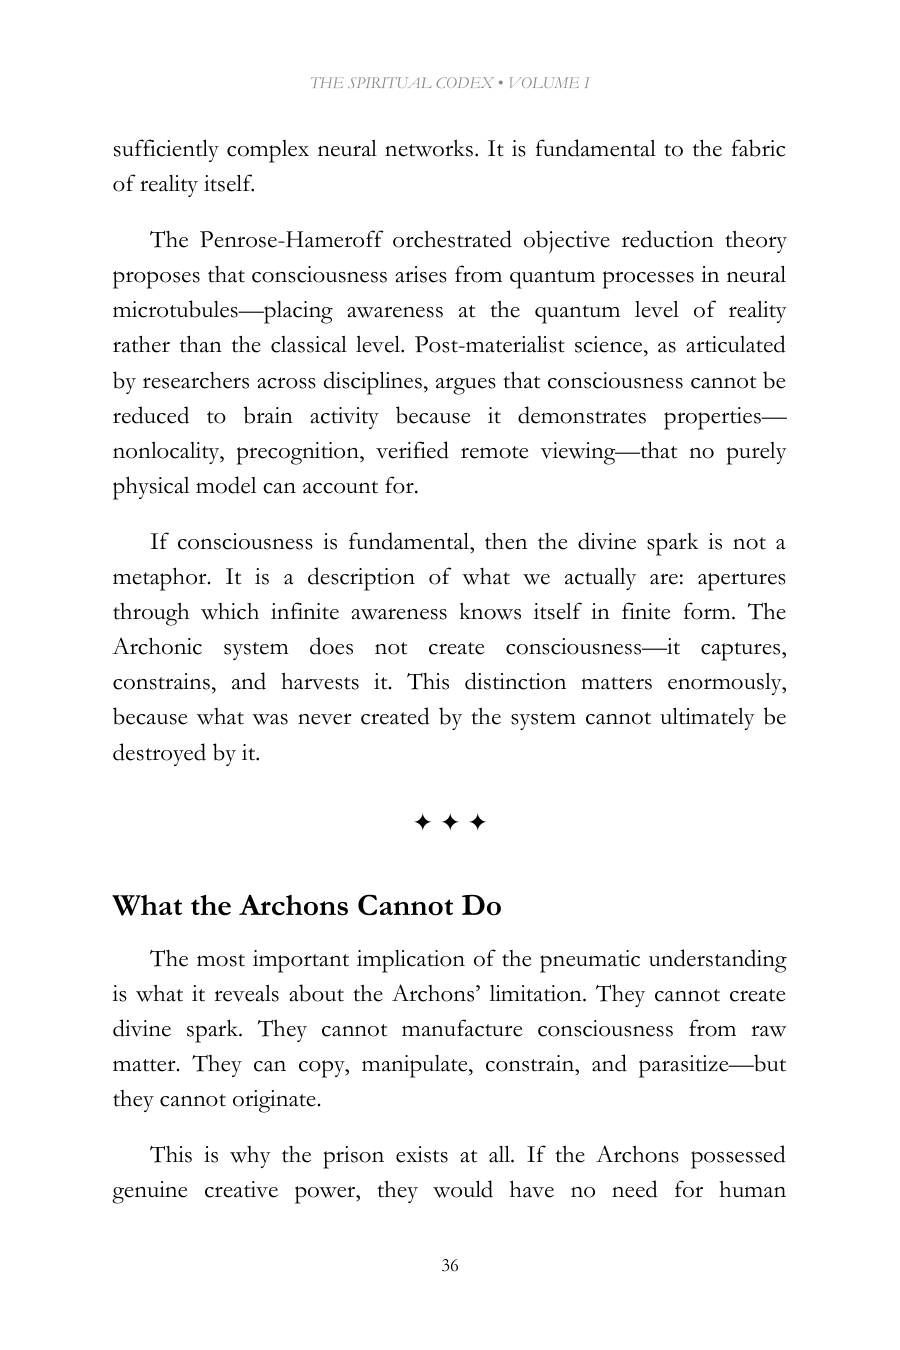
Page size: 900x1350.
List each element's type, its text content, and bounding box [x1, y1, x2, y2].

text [112, 135, 787, 198]
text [112, 1141, 787, 1204]
text If consciousness is fundamental, then the divine spark is not a metaphor. It is a description of what we actually are: apertures through which infinite awareness knows itself in finite form. The Archonic system does not create consciousness—it captures, constrains, and harvests it. This distinction matters enormously, because what was never created by the system cannot ultimately be destroyed by it. [112, 528, 787, 766]
text The most important implication of the pneumatic understanding is what it reveals about the Archons’ limitation. They cannot create divine spark. They cannot manufacture consciousness from raw matter. They can copy, manipulate, constrain, and parasitize—but they cannot originate. [112, 945, 787, 1113]
subtitle What the Archons Cannot Do [112, 889, 787, 924]
text The Penrose-Hameroff orchestrated objective reduction theory proposes that consciousness arises from quantum processes in neural microtubules—placing awareness at the quantum level of reality rather than the classical level. Post-materialist science, as articulated by researchers across disciplines, argues that consciousness cannot be reduced to brain activity because it demonstrates properties—nonlocality, precognition, verified remote viewing—that no purely physical model can account for. [112, 226, 787, 500]
